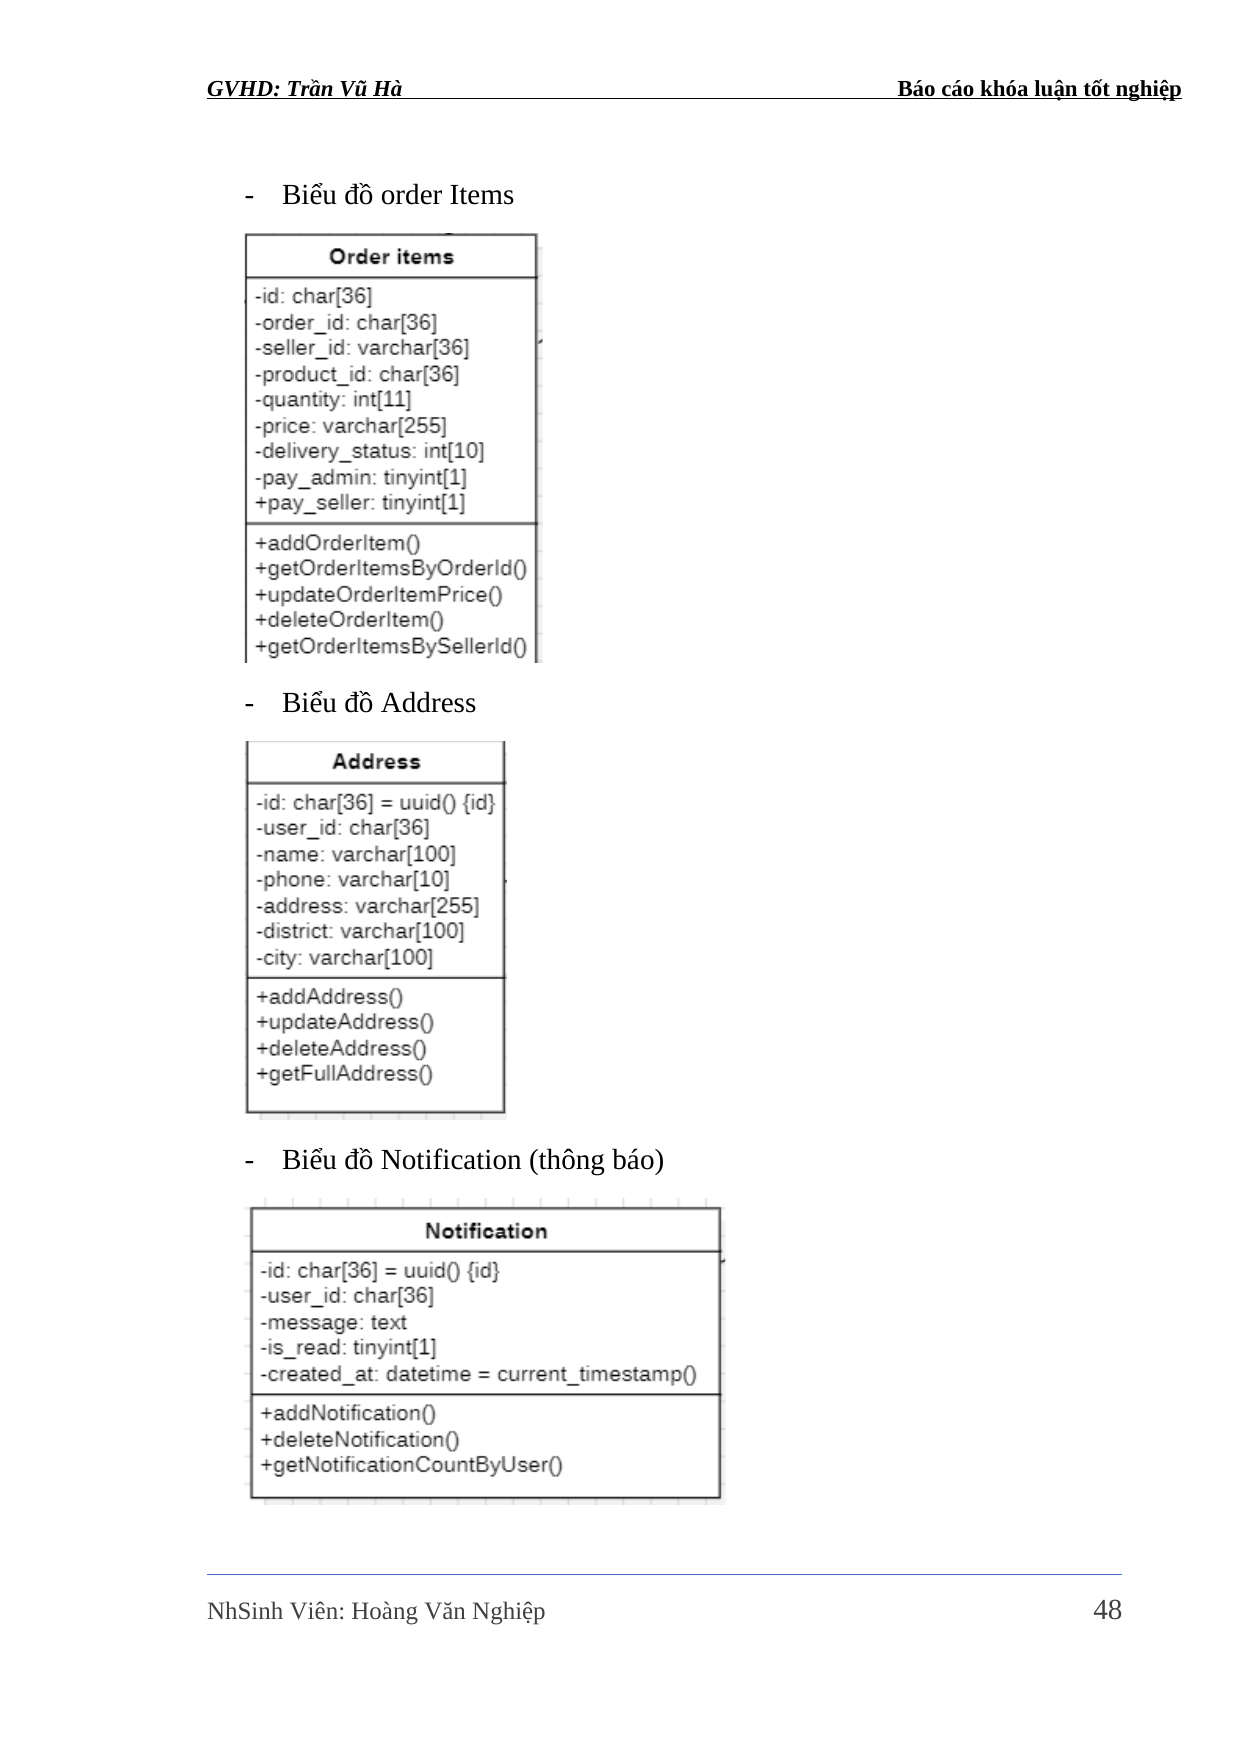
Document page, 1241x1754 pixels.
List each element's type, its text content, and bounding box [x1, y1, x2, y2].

list Biểu đồ Address [244, 686, 1122, 719]
picture [244, 1198, 726, 1505]
list Biểu đồ Notification (thông báo) [244, 1142, 1122, 1176]
list Biểu đồ order Items [244, 177, 1122, 211]
picture [244, 741, 507, 1120]
picture [244, 233, 543, 663]
